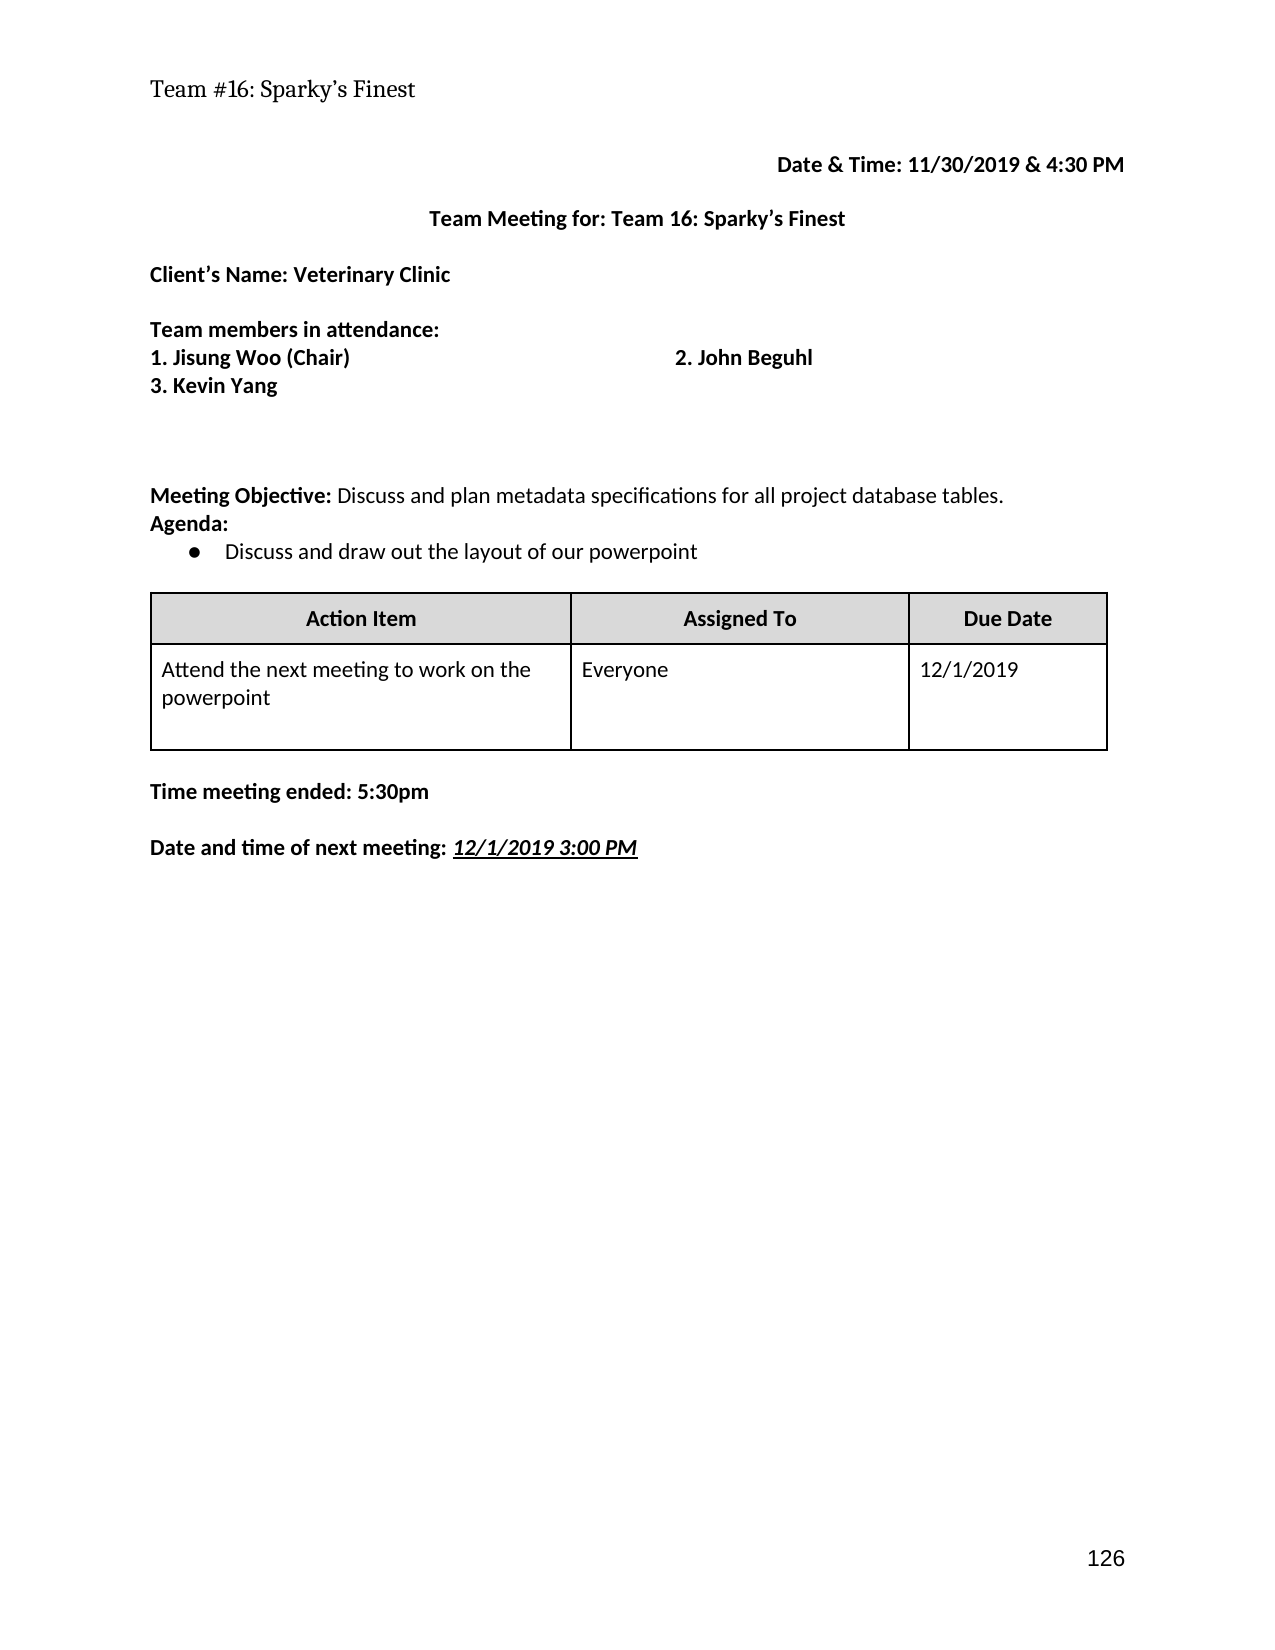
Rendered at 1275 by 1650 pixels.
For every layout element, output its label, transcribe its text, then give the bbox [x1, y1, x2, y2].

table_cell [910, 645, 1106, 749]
text Client’s Name: Veterinary Clinic [150, 260, 1125, 288]
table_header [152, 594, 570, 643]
text 3. Kevin Yang [150, 371, 1125, 399]
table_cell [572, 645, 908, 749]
text 1. Jisung Woo (Chair) 2. John Beguhl [150, 343, 1125, 371]
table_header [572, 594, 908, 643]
text Date and time of next meeting: 12/1/2019 3:00 PM [150, 833, 1125, 861]
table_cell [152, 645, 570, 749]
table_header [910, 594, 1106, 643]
list Discuss and draw out the layout of our powerpoint [187, 537, 1125, 592]
text Date & Time: 11/30/2019 & 4:30 PM [150, 150, 1125, 178]
text Team members in attendance: [150, 315, 1125, 343]
text Agenda: [150, 509, 1125, 537]
text Time meeting ended: 5:30pm [150, 777, 1125, 805]
text Team Meeting for: Team 16: Sparky’s Finest [150, 204, 1125, 232]
text Meeting Objective: Discuss and plan metadata specifications for all project database tables. [150, 481, 1125, 509]
